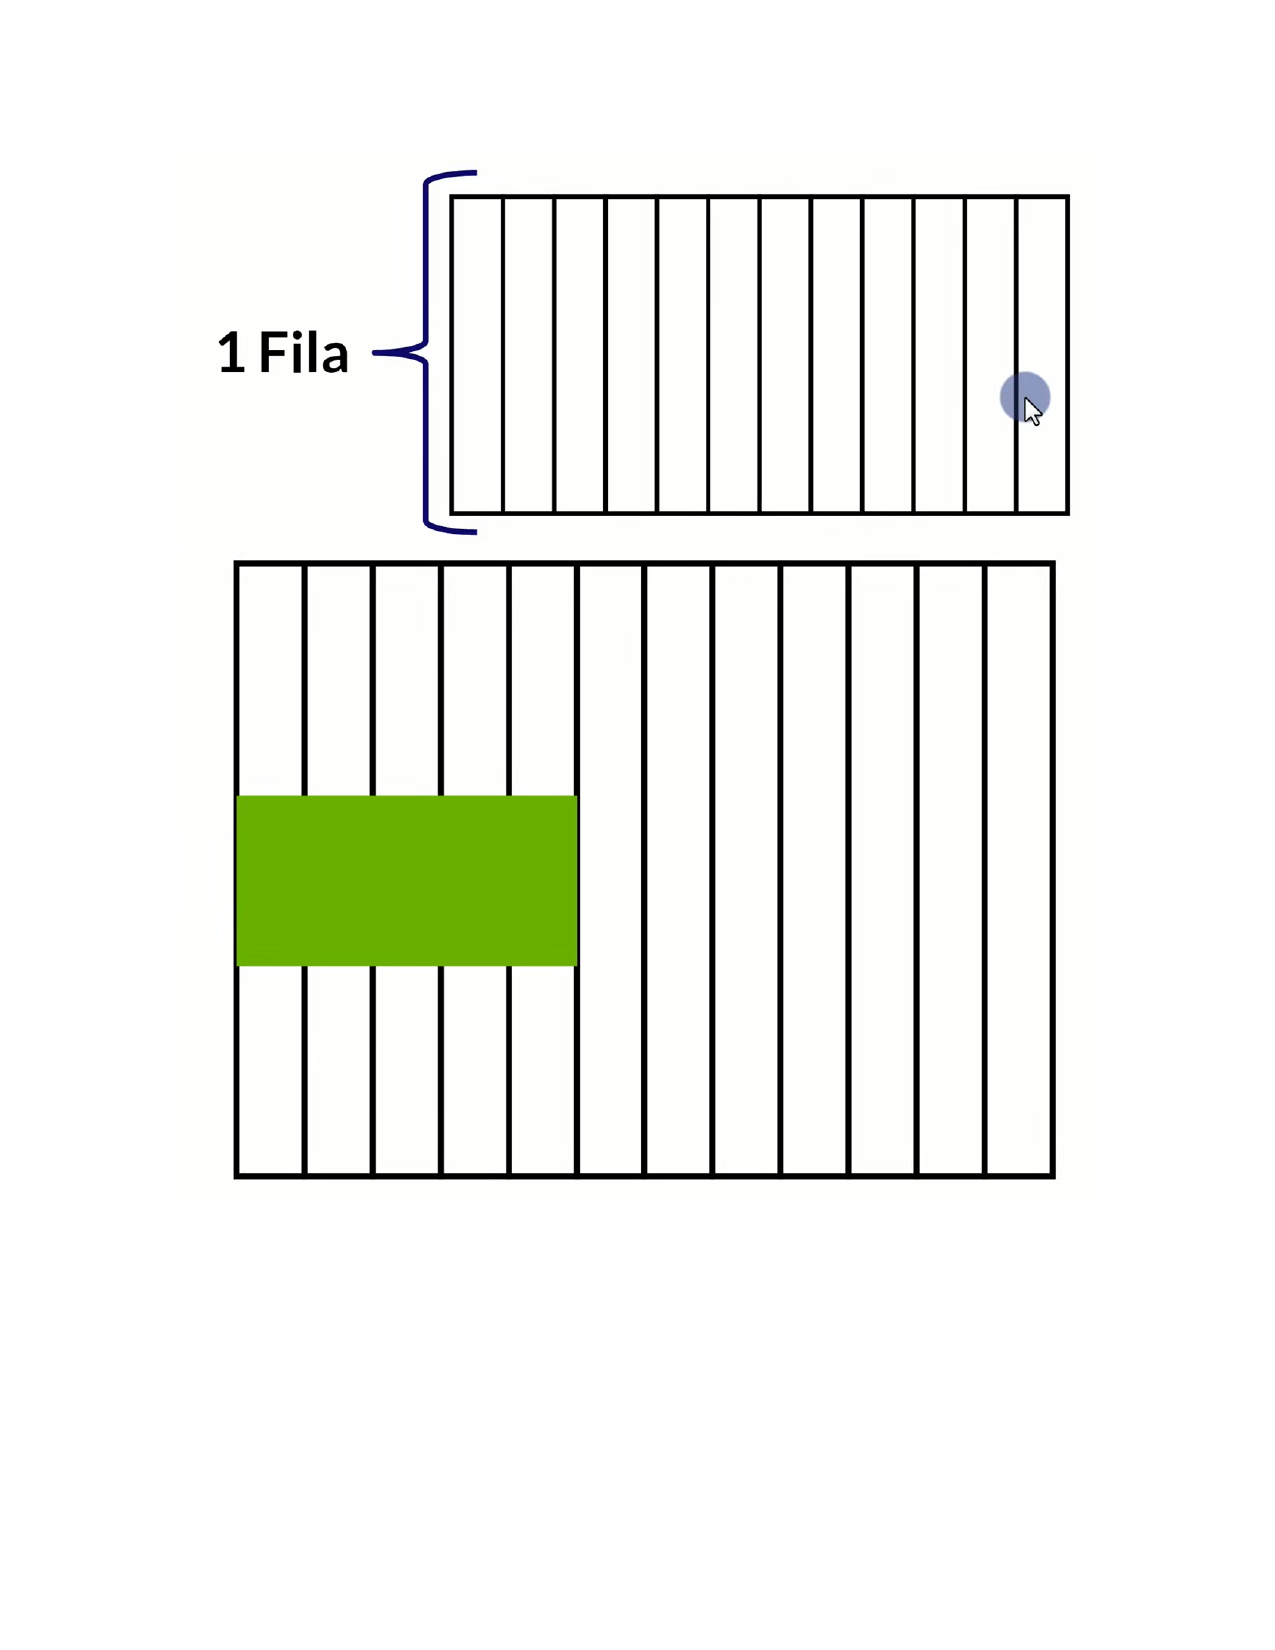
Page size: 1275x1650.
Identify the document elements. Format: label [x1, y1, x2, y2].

picture [177, 549, 1098, 1200]
picture [177, 147, 1098, 547]
